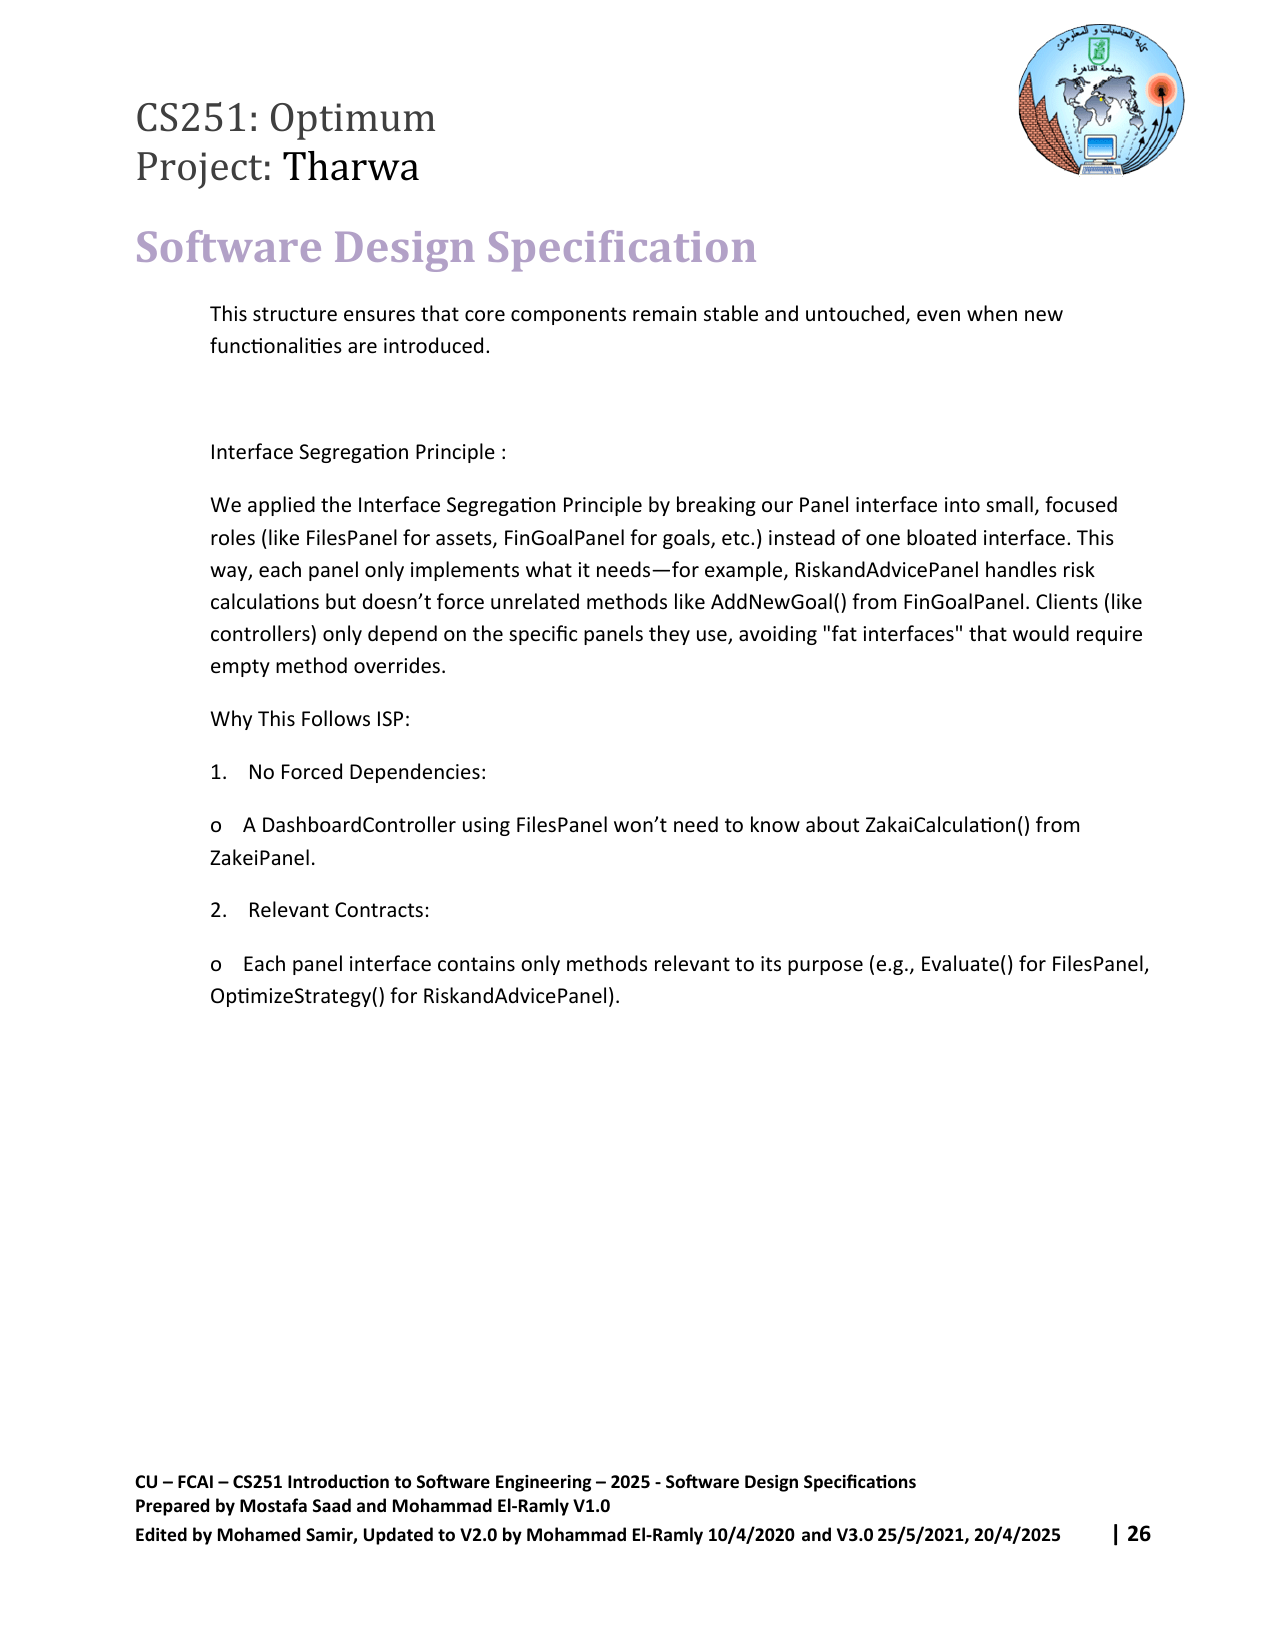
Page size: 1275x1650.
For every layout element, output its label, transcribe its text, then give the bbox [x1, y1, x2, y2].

text o Each panel interface contains only methods relevant to its purpose (e.g., Evaluate() for FilesPanel, OptimizeStrategy() for RiskandAdvicePanel). [210, 949, 1152, 1009]
text This structure ensures that core components remain stable and untouched, even when new functionalities are introduced. [210, 299, 1152, 359]
text 2. Relevant Contracts: [210, 896, 1152, 924]
text o A DashboardController using FilesPanel won’t need to know about ZakaiCalculation() from ZakeiPanel. [210, 810, 1152, 871]
text 1. No Forced Dependencies: [210, 757, 1152, 785]
text Why This Follows ISP: [210, 704, 1152, 732]
text Interface Segregation Principle : [210, 437, 1152, 465]
picture [1018, 24, 1186, 180]
text We applied the Interface Segregation Principle by breaking our Panel interface into small, focused roles (like FilesPanel for assets, FinGoalPanel for goals, etc.) instead of one bloated interface. This way, each panel only implements what it needs—for example, RiskandAdvicePanel handles risk calculations but doesn’t force unrelated methods like AddNewGoal() from FinGoalPanel. Clients (like controllers) only depend on the specific panels they use, avoiding "fat interfaces" that would require empty method overrides. [210, 490, 1152, 679]
